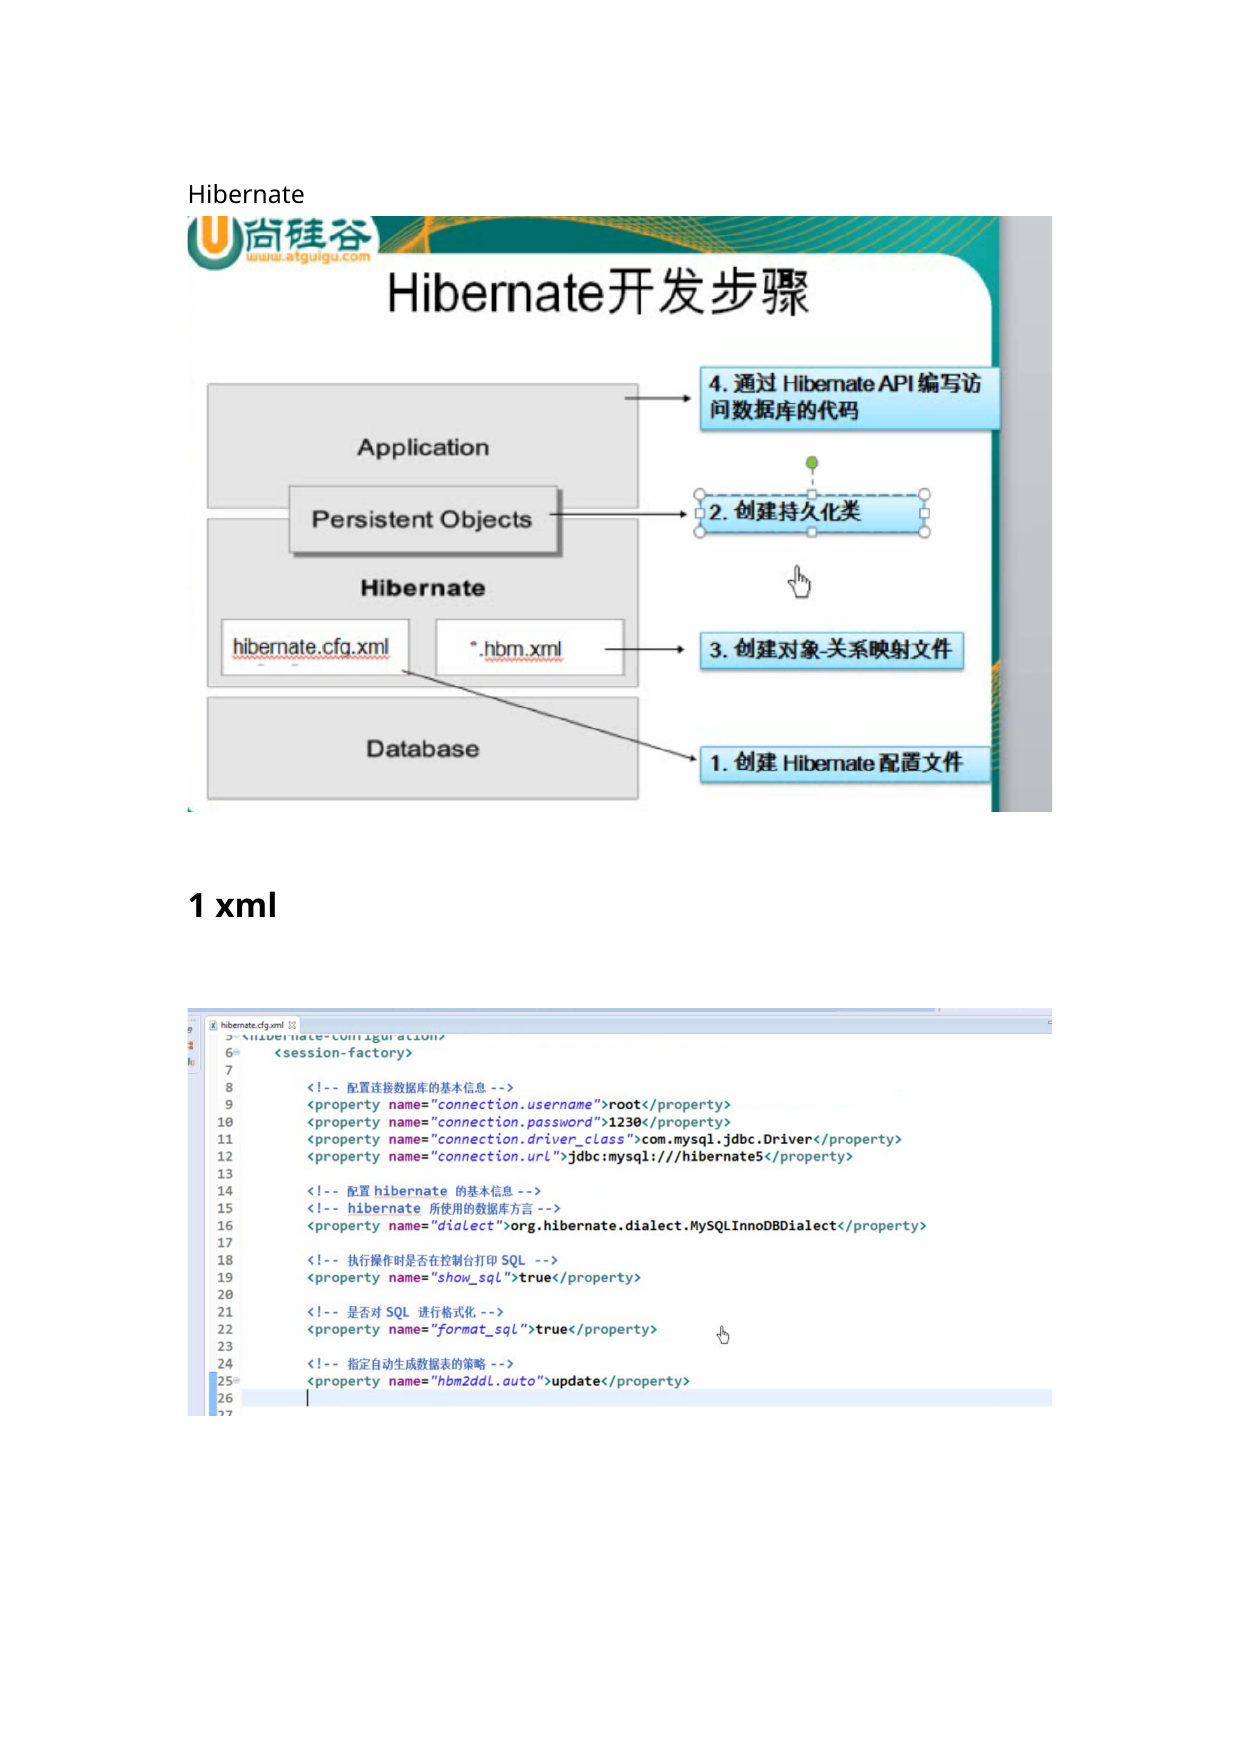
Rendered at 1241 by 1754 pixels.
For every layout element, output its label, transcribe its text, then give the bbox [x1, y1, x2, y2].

text Hibernate [187, 172, 1053, 216]
picture [187, 216, 1053, 812]
subtitle 1 xml [187, 860, 1053, 948]
picture [187, 1008, 1053, 1416]
